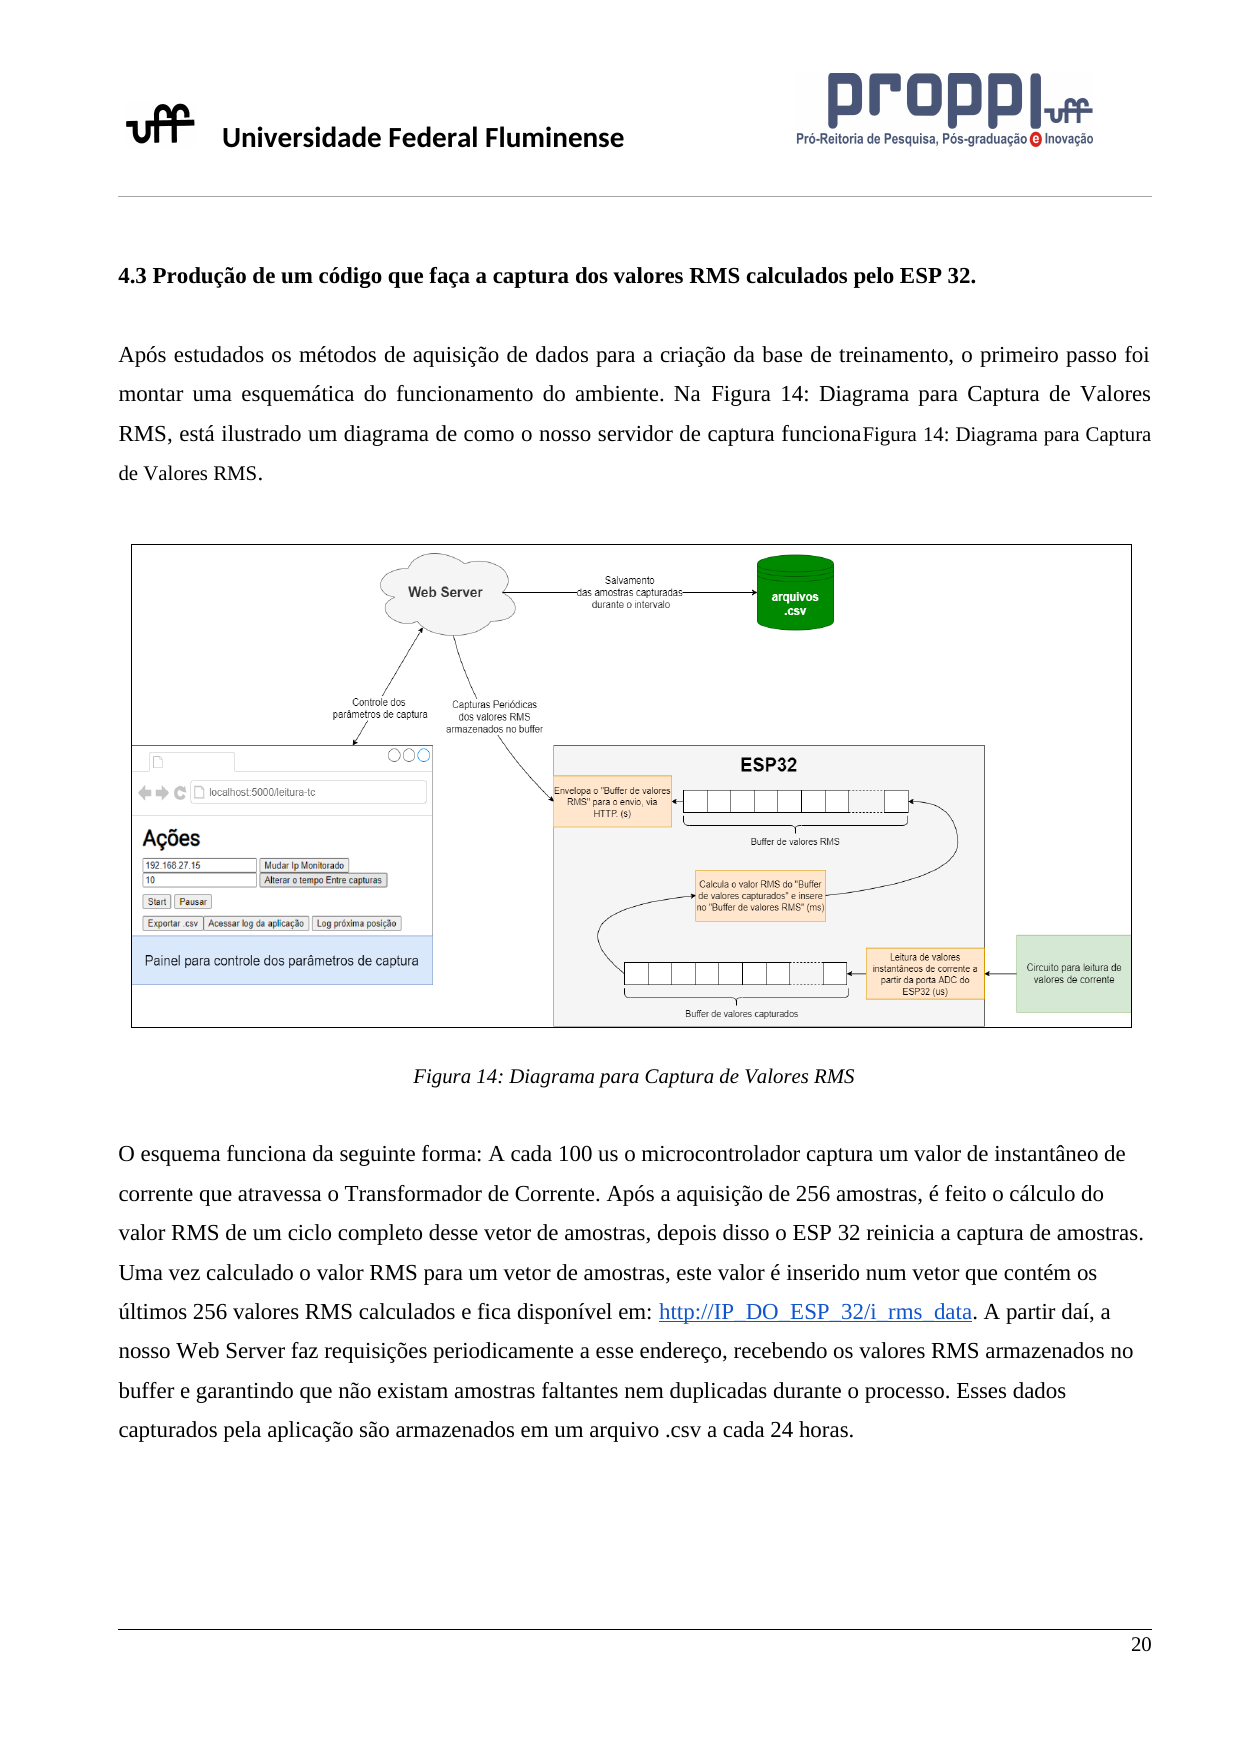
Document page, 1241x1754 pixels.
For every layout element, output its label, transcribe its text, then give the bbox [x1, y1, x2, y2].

picture [132, 545, 1131, 1027]
picture [796, 73, 1093, 147]
picture [125, 102, 196, 148]
text O esquema funciona da seguinte forma: A cada 100 us o microcontrolador captura um valor de instantâneo de corrente que atravessa o Transformador de Corrente. Após a aquisição de 256 amostras, é feito o cálculo do valor RMS de um ciclo completo desse vetor de amostras, depois disso o ESP 32 reinicia a captura de amostras. Uma vez calculado o valor RMS para um vetor de amostras, este valor é inserido num vetor que contém os últimos 256 valores RMS calculados e fica disponível em: http://IP_DO_ESP_32/i_rms_data. A partir daí, a nosso Web Server faz requisições periodicamente a esse endereço, recebendo os valores RMS armazenados no buffer e garantindo que não existam amostras faltantes nem duplicadas durante o processo. Esses dados capturados pela aplicação são armazenados em um arquivo .csv a cada 24 horas. [118, 1140, 1152, 1443]
text 4.3 Produção de um código que faça a captura dos valores RMS calculados pelo ESP 32. [118, 262, 1152, 288]
text Após estudados os métodos de aquisição de dados para a criação da base de treinamento, o primeiro passo foi montar uma esquemática do funcionamento do ambiente. Na Figura 15, está ilustrado um diagrama de como o nosso servidor de captura funciona. [118, 341, 1152, 485]
text Figura 15: Diagrama para Captura de Valores RMS [118, 1064, 1152, 1088]
